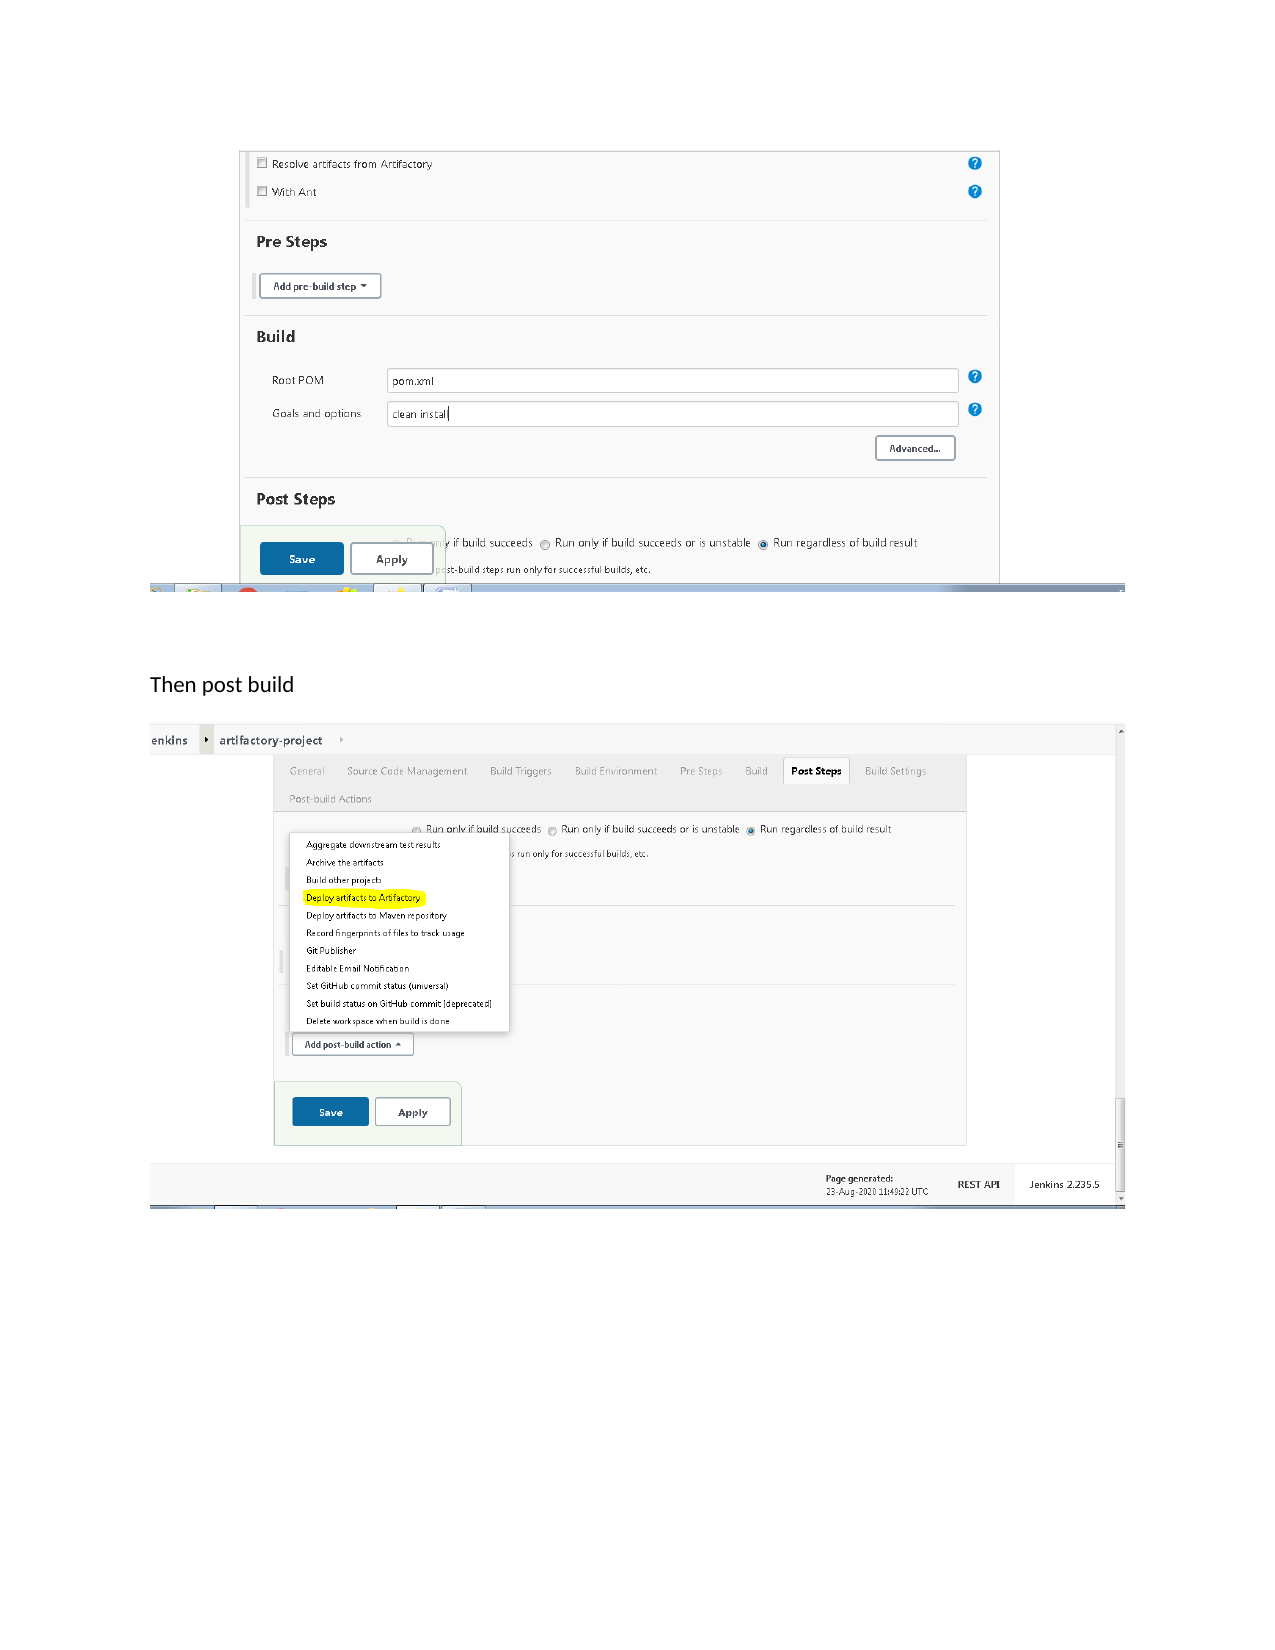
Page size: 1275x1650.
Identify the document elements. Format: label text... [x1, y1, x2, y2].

picture [150, 150, 1125, 592]
text Then post build [150, 670, 1125, 698]
picture [150, 722, 1125, 1209]
